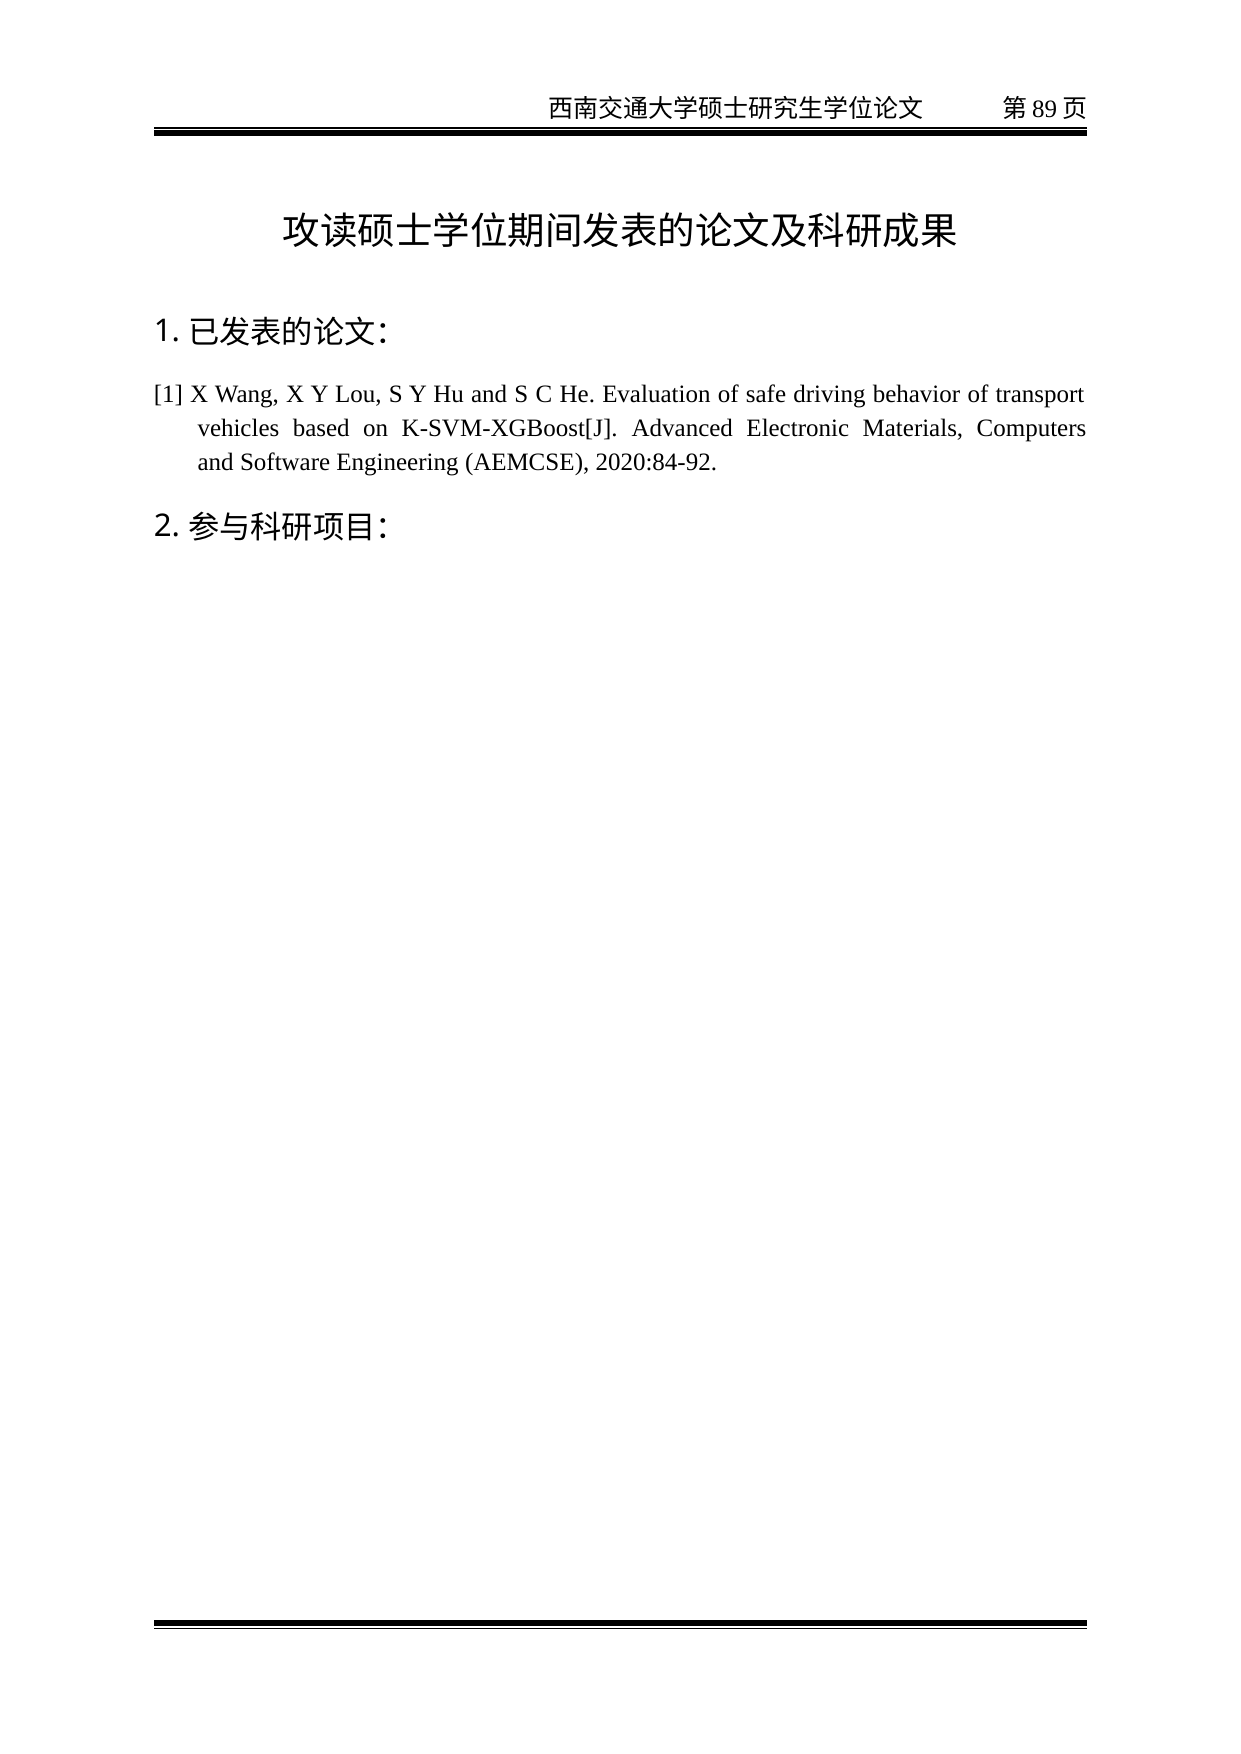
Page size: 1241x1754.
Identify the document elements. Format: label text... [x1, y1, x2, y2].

text 2. 参与科研项目： [153, 491, 1087, 558]
text 1. 已发表的论文： [153, 296, 1087, 364]
list X Wang, X Y Lou, S Y Hu and S C He. Evaluation of safe driving behavior of transport vehicles based on K-SVM-XGBoost[J]. Advanced Electronic Materials, Computers and Software Engineering (AEMCSE), 2020:84-92. [153, 376, 1087, 478]
subtitle 攻读硕士学位期间发表的论文及科研成果 [153, 194, 1087, 262]
